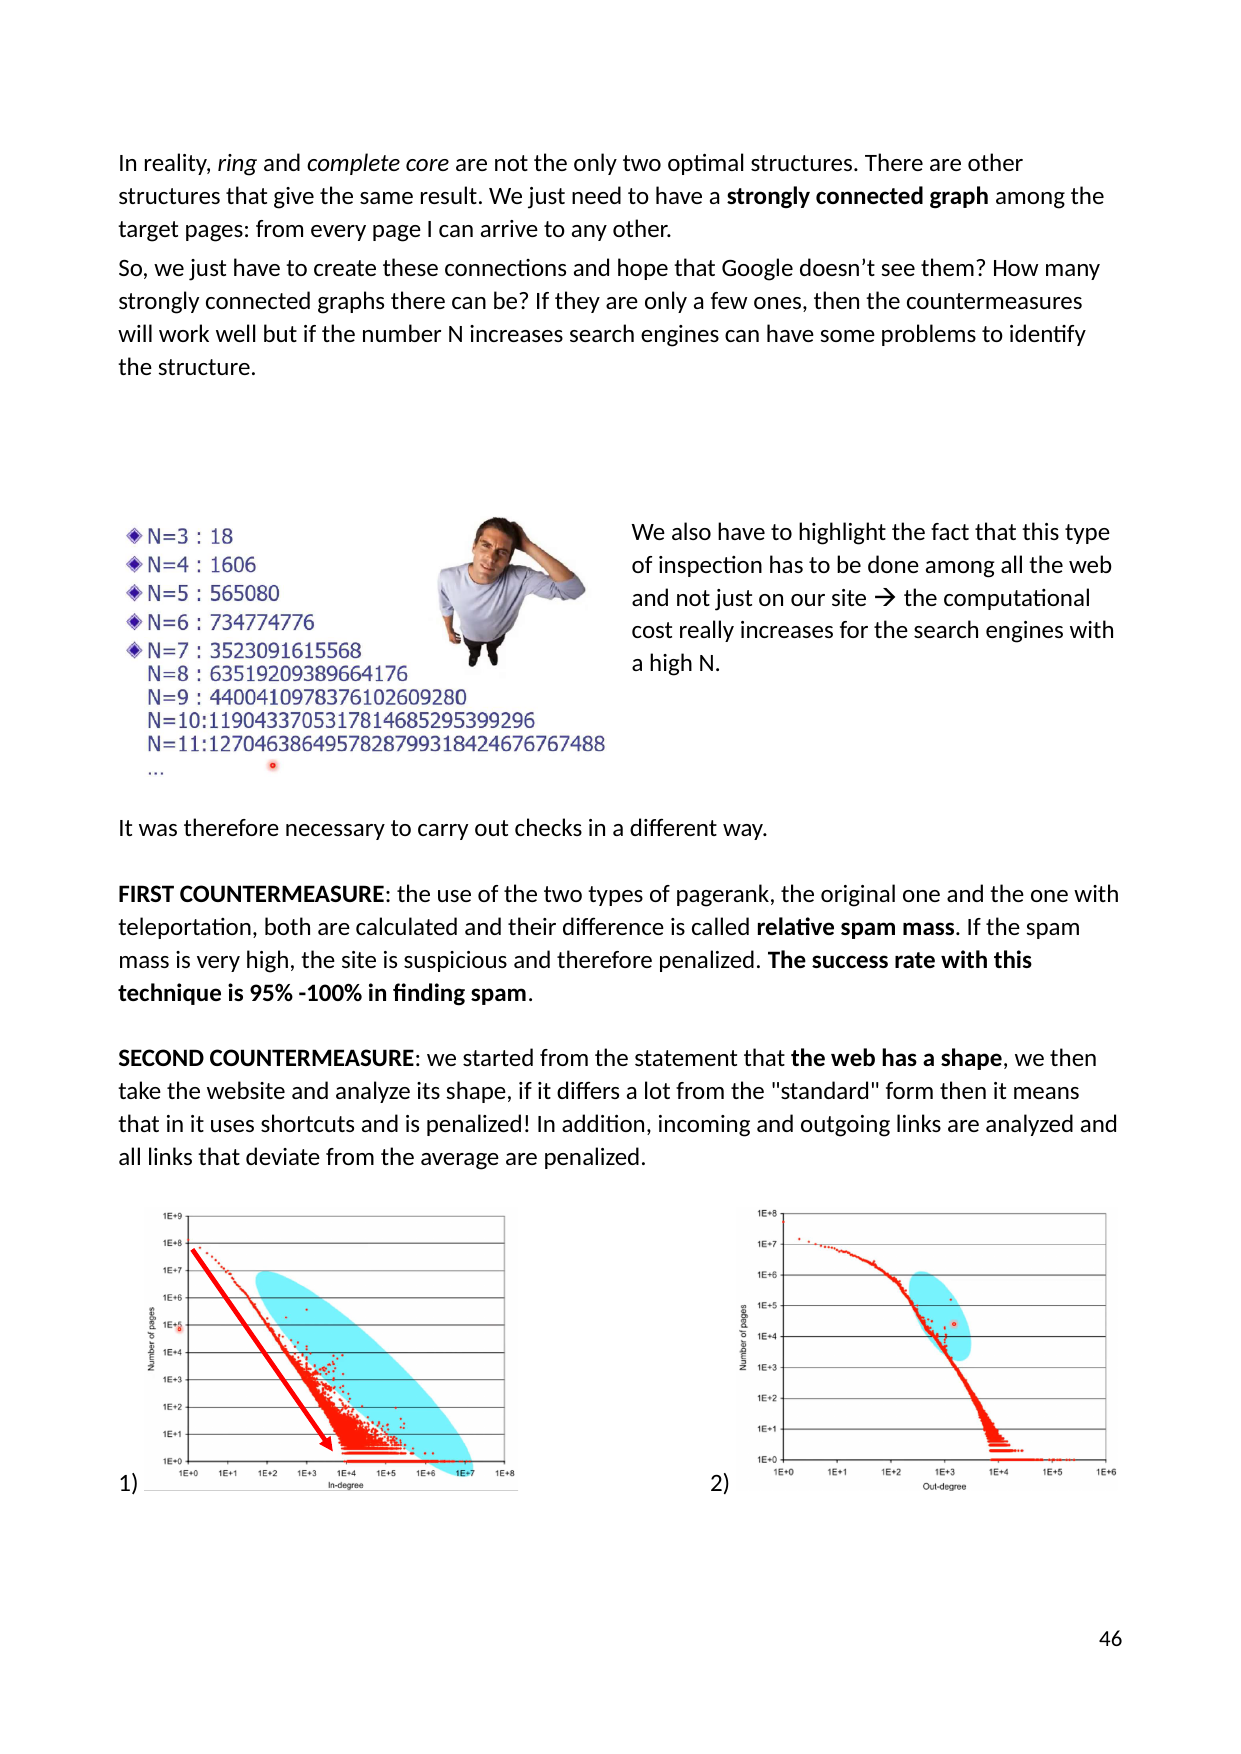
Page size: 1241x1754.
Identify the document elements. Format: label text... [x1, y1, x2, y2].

text So, we just have to create these connections and hope that Google doesn’t see them? How many strongly connected graphs there can be? If they are only a few ones, then the countermeasures will work well but if the number N increases search engines can have some problems to identify the structure. [118, 253, 1122, 382]
text We also have to highlight the fact that this type of inspection has to be done among all the web and not just on our site the computational cost really increases for the search engines with a high N. [613, 516, 1122, 678]
text FIRST COUNTERMEASURE: the use of the two types of pagerank, the original one and the one with teleportation, both are calculated and their difference is called relative spam mass. If the spam mass is very high, the site is suspicious and therefore penalized. The success rate with this technique is 95% -100% in finding spam. [118, 878, 1122, 1007]
picture [144, 1207, 519, 1491]
text It was therefore necessary to carry out checks in a different way. [118, 812, 1122, 843]
picture [736, 1207, 1118, 1491]
text In reality, ring and complete core are not the only two optimal structures. There are other structures that give the same result. We just need to have a strongly connected graph among the target pages: from every page I can arrive to any other. [118, 148, 1122, 244]
picture [118, 516, 613, 779]
text SECOND COUNTERMEASURE: we started from the statement that the web has a shape, we then take the website and analyze its shape, if it differs a lot from the "standard" form then it means that in it uses shortcuts and is penalized! In addition, incoming and outgoing links are analyzed and all links that deviate from the average are penalized. [118, 1043, 1122, 1172]
